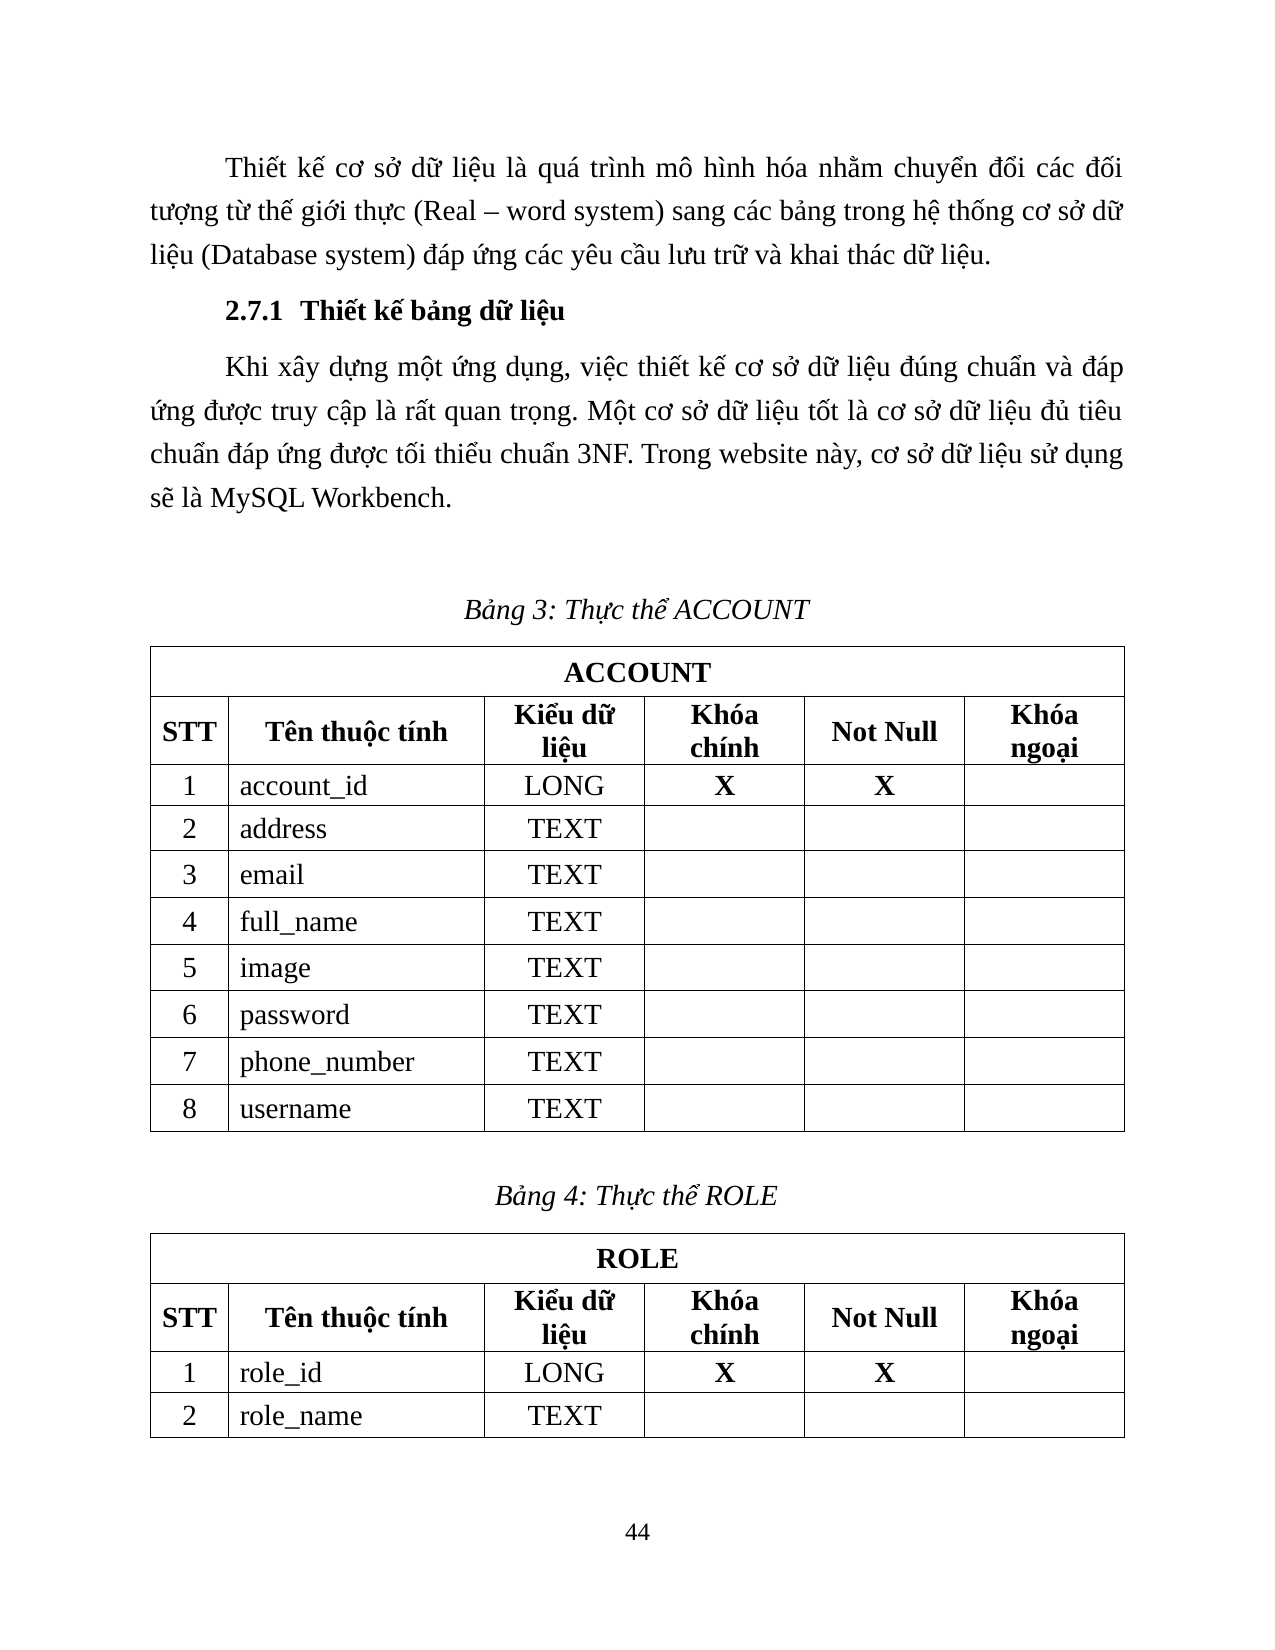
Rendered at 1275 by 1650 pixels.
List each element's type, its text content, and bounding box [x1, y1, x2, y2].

table_cell STT [151, 1284, 228, 1351]
table_header ROLE [151, 1234, 1124, 1282]
table_cell TEXT [485, 1393, 644, 1437]
table_cell [805, 851, 964, 897]
table_cell TEXT [485, 991, 644, 1037]
table_cell [645, 1085, 804, 1131]
table_cell Kiểu dữ liệu [485, 697, 644, 764]
table_cell phone_number [229, 1038, 484, 1084]
table_cell [965, 806, 1124, 850]
table_cell TEXT [485, 945, 644, 990]
text Thiết kế cơ sở dữ liệu là quá trình mô hình hóa nhằm chuyển đổi các đối tượng từ thế giới thực (Real – word system) sang các bảng trong hệ thống cơ sở dữ liệu (Database system) đáp ứng các yêu cầu lưu trữ và khai thác dữ liệu. [150, 150, 1125, 271]
table_cell [965, 945, 1124, 990]
table_cell [805, 1393, 964, 1437]
table_cell full_name [229, 898, 484, 943]
table_cell [645, 1393, 804, 1437]
table_cell 1 [151, 1352, 228, 1392]
table_cell TEXT [485, 851, 644, 897]
table_cell 7 [151, 1038, 228, 1084]
table_cell TEXT [485, 806, 644, 850]
table_cell 8 [151, 1085, 228, 1131]
table_cell Kiểu dữ liệu [485, 1284, 644, 1351]
table_cell [645, 806, 804, 850]
table_cell STT [151, 697, 228, 764]
table_cell [645, 1038, 804, 1084]
table_cell Khóa chính [645, 697, 804, 764]
text Bảng 3: Thực thể ACCOUNT [150, 592, 1125, 625]
table_cell password [229, 991, 484, 1037]
table_cell image [229, 945, 484, 990]
table_cell [645, 991, 804, 1037]
table_cell 1 [151, 765, 228, 805]
table_cell Tên thuộc tính [229, 1284, 484, 1351]
table_cell [965, 765, 1124, 805]
table_cell [805, 1038, 964, 1084]
table_cell Not Null [805, 1284, 964, 1351]
table_cell email [229, 851, 484, 897]
table_cell [965, 991, 1124, 1037]
table_cell [805, 991, 964, 1037]
table_cell Tên thuộc tính [229, 697, 484, 764]
table_cell [965, 851, 1124, 897]
table_cell 5 [151, 945, 228, 990]
list Thiết kế bảng dữ liệu [225, 293, 1125, 327]
table_cell [805, 945, 964, 990]
table_cell Khóa ngoại [965, 1284, 1124, 1351]
text Khi xây dựng một ứng dụng, việc thiết kế cơ sở dữ liệu đúng chuẩn và đáp ứng được truy cập là rất quan trọng. Một cơ sở dữ liệu tốt là cơ sở dữ liệu đủ tiêu chuẩn đáp ứng được tối thiểu chuẩn 3NF. Trong website này, cơ sở dữ liệu sử dụng sẽ là MySQL Workbench. [150, 349, 1125, 513]
table_cell 2 [151, 806, 228, 850]
table_cell [645, 851, 804, 897]
table_cell Khóa ngoại [965, 697, 1124, 764]
text Bảng 4: Thực thể ROLE [150, 1178, 1125, 1212]
table_cell Not Null [805, 697, 964, 764]
table_cell [805, 806, 964, 850]
table_cell TEXT [485, 898, 644, 943]
table_cell 2 [151, 1393, 228, 1437]
table_cell X [645, 765, 804, 805]
table_cell 6 [151, 991, 228, 1037]
table_cell Khóa chính [645, 1284, 804, 1351]
table_cell role_id [229, 1352, 484, 1392]
table_cell LONG [485, 765, 644, 805]
table_cell LONG [485, 1352, 644, 1392]
table_cell X [645, 1352, 804, 1392]
table_cell [965, 898, 1124, 943]
table_header ACCOUNT [151, 647, 1124, 696]
table_cell account_id [229, 765, 484, 805]
table_cell [805, 898, 964, 943]
table_cell [965, 1038, 1124, 1084]
table_cell [965, 1393, 1124, 1437]
table_cell username [229, 1085, 484, 1131]
table_cell role_name [229, 1393, 484, 1437]
table_cell 4 [151, 898, 228, 943]
table_cell TEXT [485, 1038, 644, 1084]
table_cell TEXT [485, 1085, 644, 1131]
table_cell X [805, 765, 964, 805]
table_cell [965, 1352, 1124, 1392]
table_cell [645, 945, 804, 990]
table_cell address [229, 806, 484, 850]
table_cell X [805, 1352, 964, 1392]
table_cell 3 [151, 851, 228, 897]
table_cell [645, 898, 804, 943]
table_cell [805, 1085, 964, 1131]
table_cell [965, 1085, 1124, 1131]
